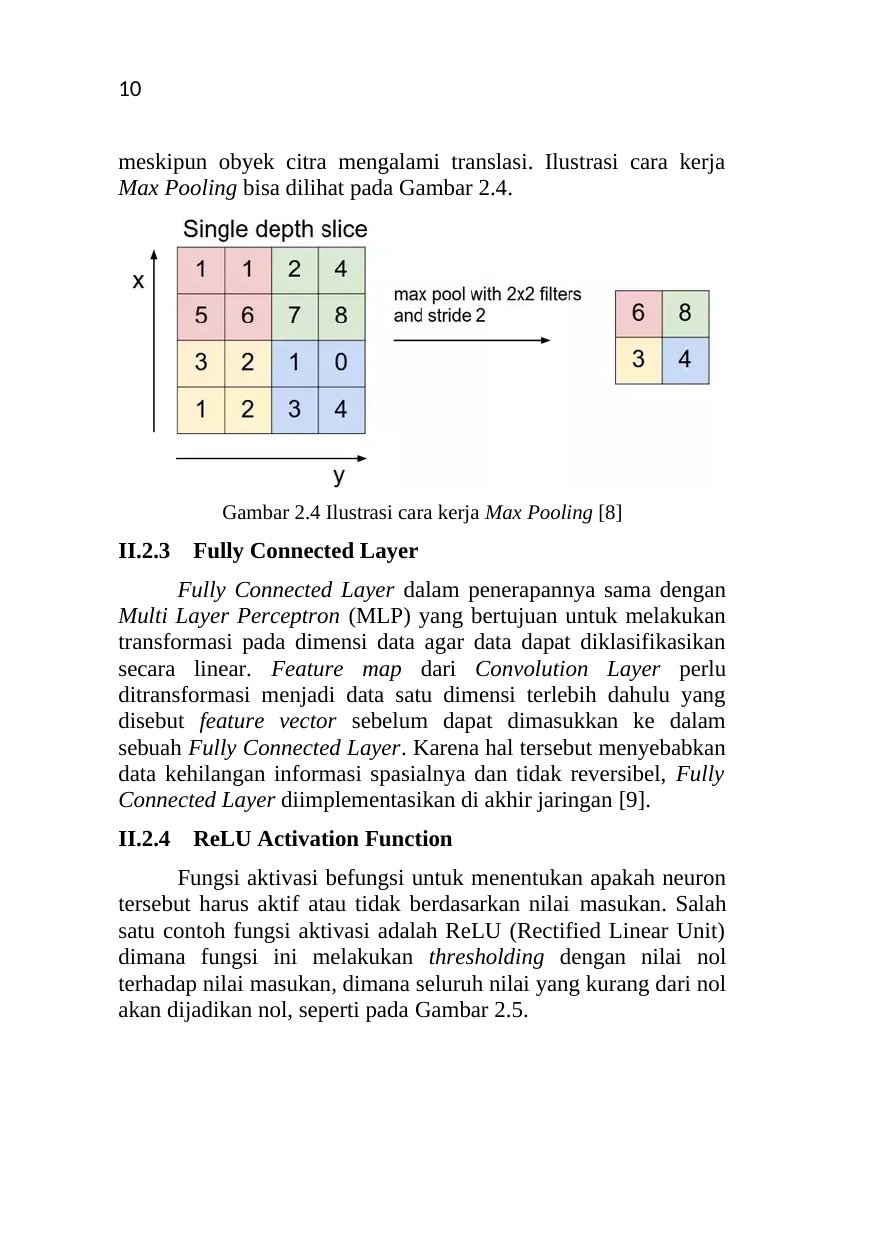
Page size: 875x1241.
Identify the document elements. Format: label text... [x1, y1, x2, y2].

picture [127, 212, 717, 488]
subtitle Fully Connected Layer [118, 537, 726, 563]
text Fully Connected Layer dalam penerapannya sama dengan Multi Layer Perceptron (MLP) yang bertujuan untuk melakukan transformasi pada dimensi data agar data dapat diklasifikasikan secara linear. Feature map dari Convolution Layer perlu ditransformasi menjadi data satu dimensi terlebih dahulu yang disebut feature vector sebelum dapat dimasukkan ke dalam sebuah Fully Connected Layer. Karena hal tersebut menyebabkan data kehilangan informasi spasialnya dan tidak reversibel, Fully Connected Layer diimplementasikan di akhir jaringan . [118, 576, 726, 813]
subtitle ReLU Activation Function [118, 825, 726, 852]
text Gambar 2.4 Ilustrasi cara kerja Max Pooling [118, 500, 726, 524]
text Fungsi aktivasi befungsi untuk menentukan apakah neuron tersebut harus aktif atau tidak berdasarkan nilai masukan. Salah satu contoh fungsi aktivasi adalah ReLU (Rectified Linear Unit) dimana fungsi ini melakukan thresholding dengan nilai nol terhadap nilai masukan, dimana seluruh nilai yang kurang dari nol akan dijadikan nol, seperti pada Gambar 2.5. [118, 864, 726, 1022]
